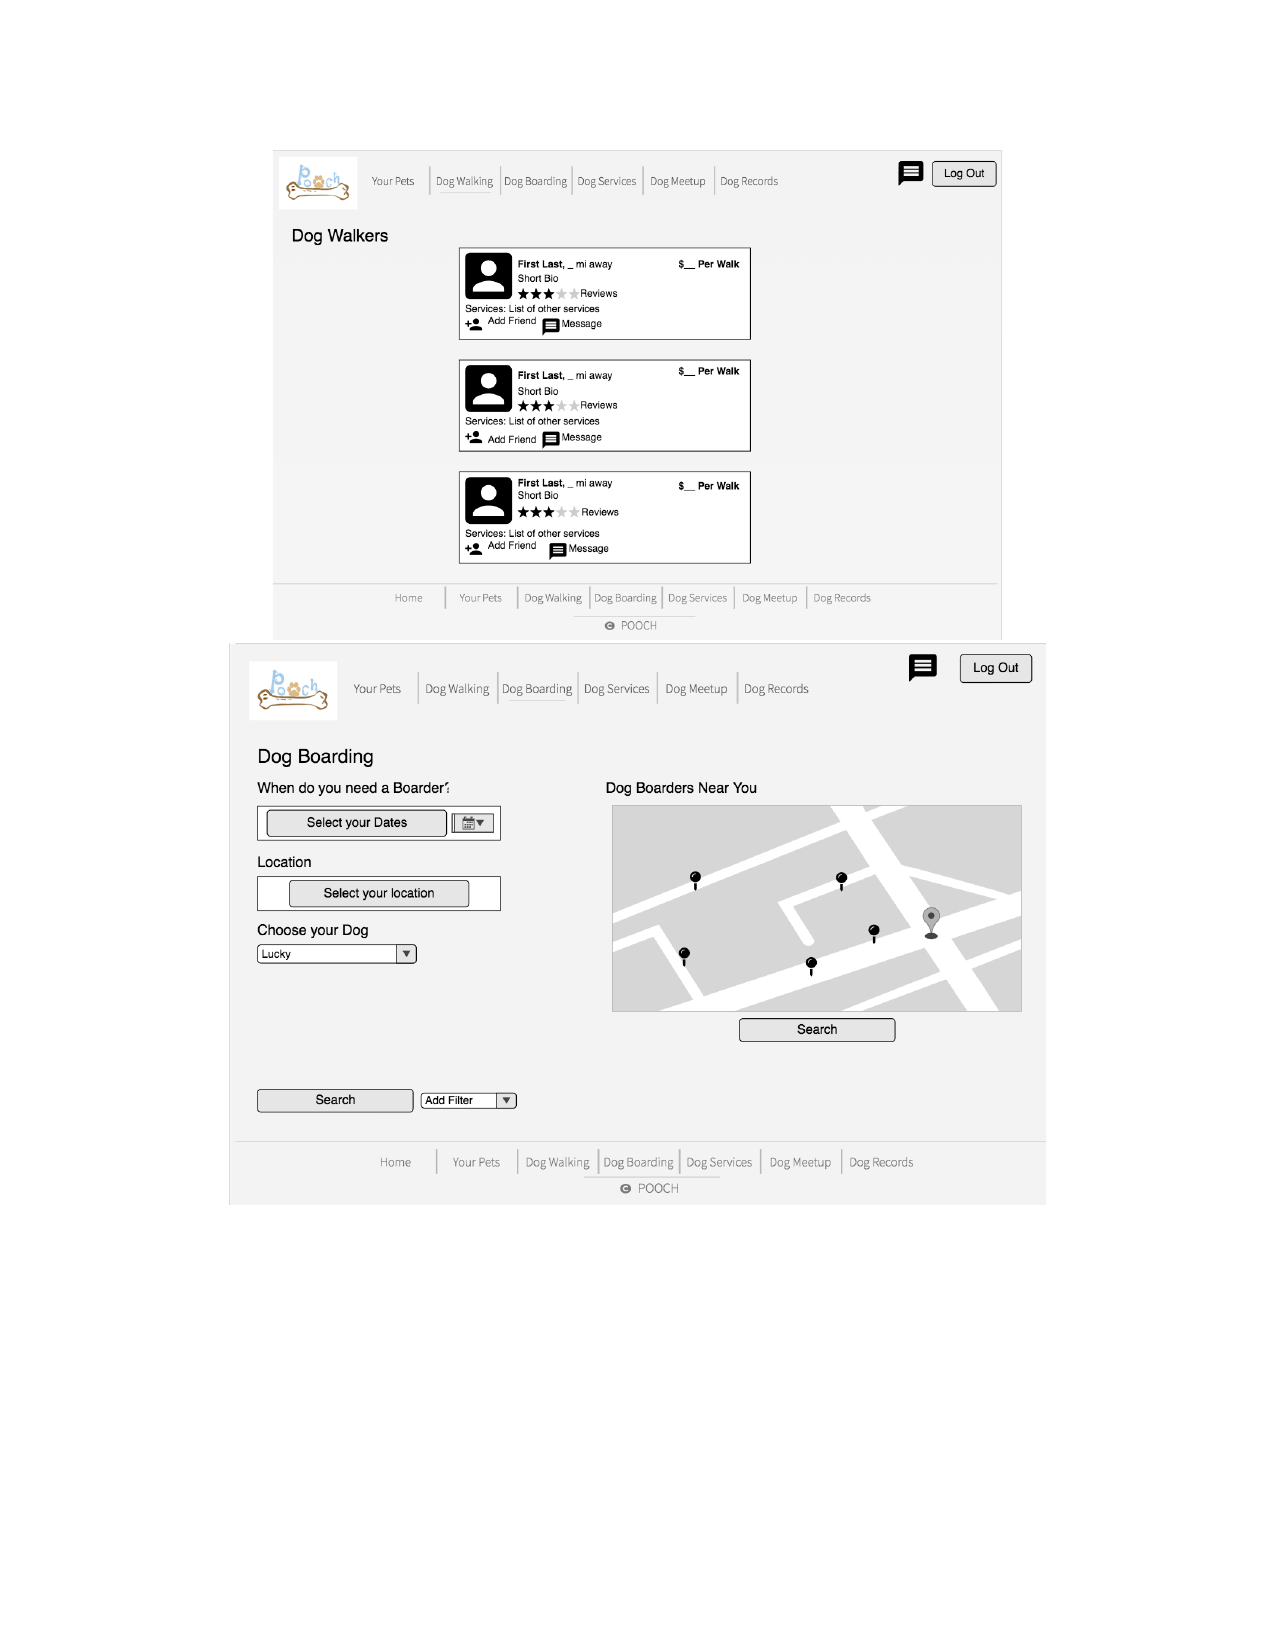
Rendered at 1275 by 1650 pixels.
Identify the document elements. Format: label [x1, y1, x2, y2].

picture [228, 643, 1047, 1205]
picture [272, 150, 1003, 640]
